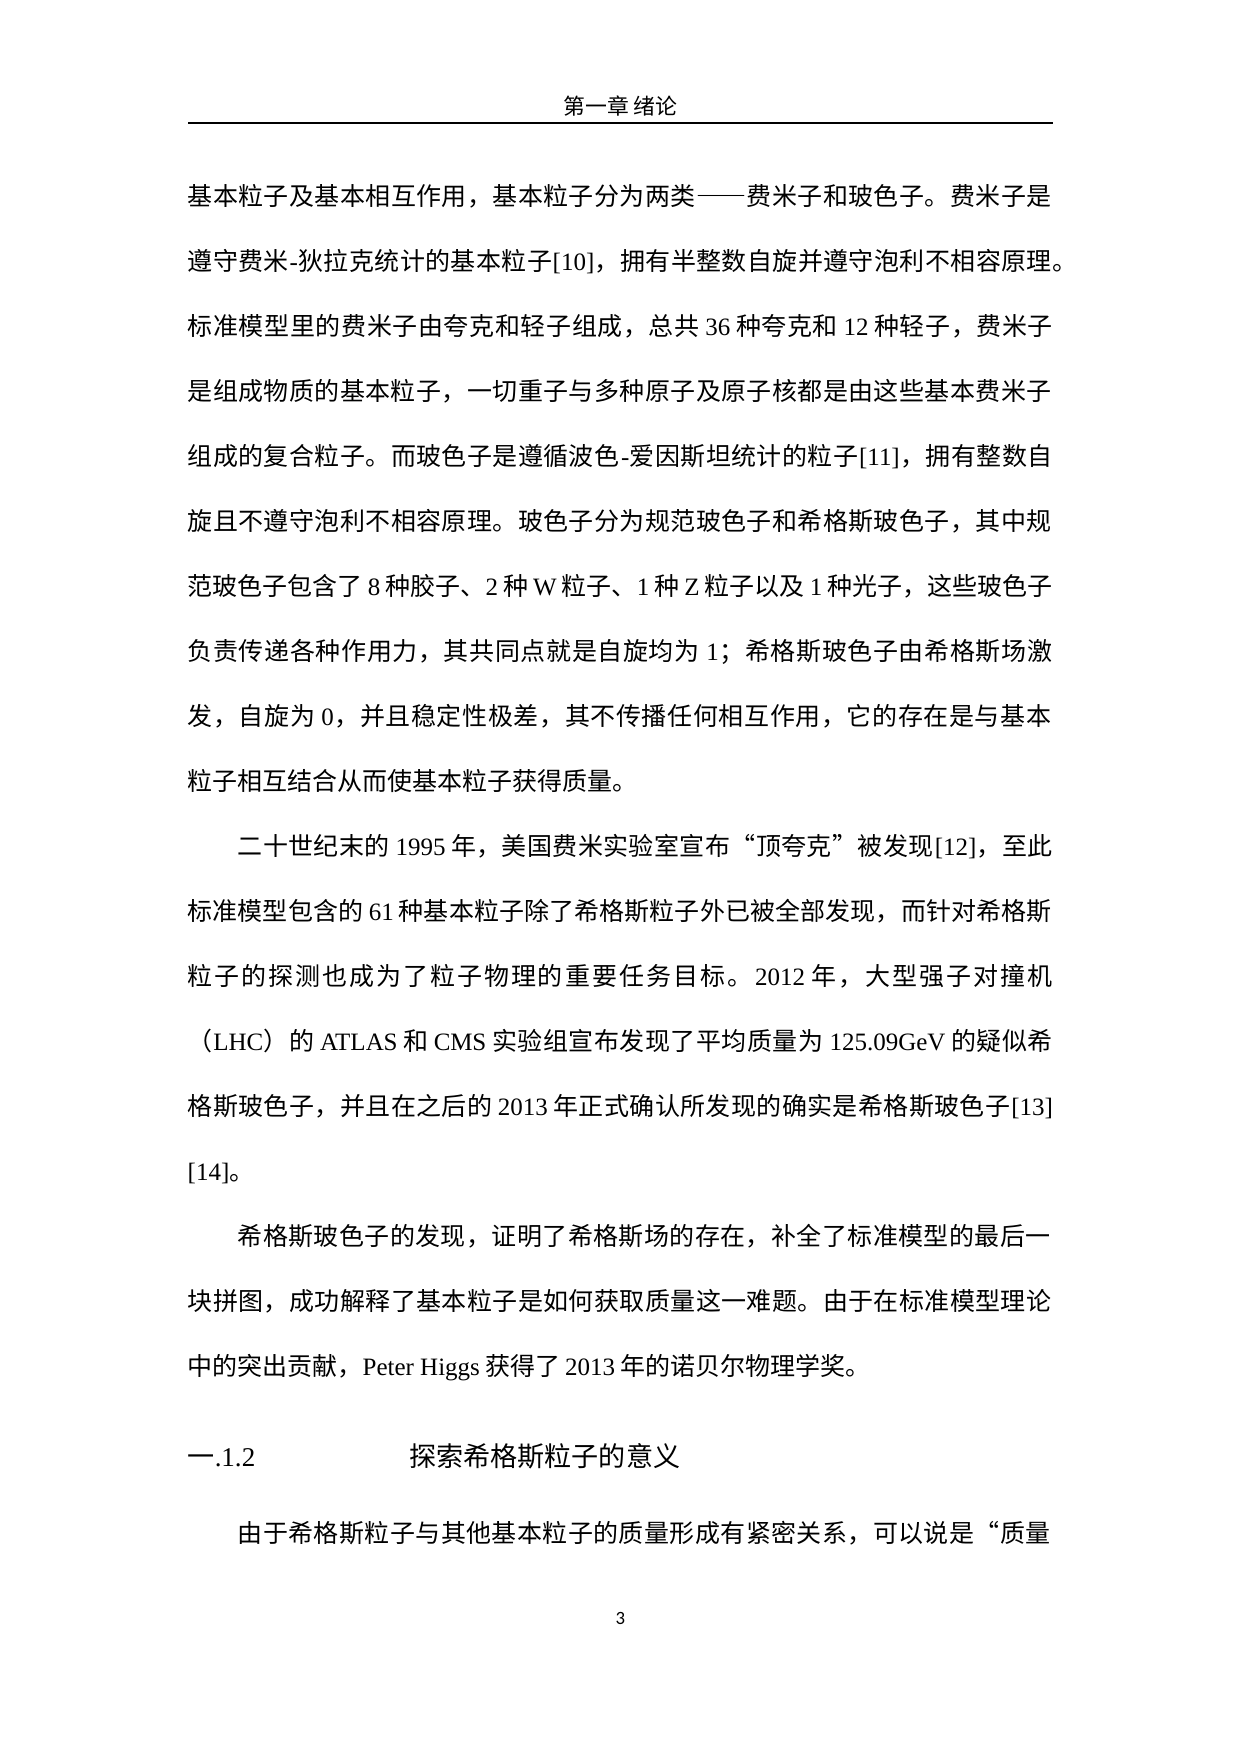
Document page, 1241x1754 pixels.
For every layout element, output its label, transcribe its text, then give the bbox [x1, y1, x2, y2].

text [187, 162, 1053, 812]
text 二十世纪末的1995年，美国费米实验室宣布“顶夸克”被发现[12]，至此标准模型包含的61种基本粒子除了希格斯粒子外已被全部发现，而针对希格斯粒子的探测也成为了粒子物理的重要任务目标。2012年，大型强子对撞机（LHC）的ATLAS和CMS实验组宣布发现了平均质量为125.09GeV的疑似希格斯玻色子，并且在之后的2013年正式确认所发现的确实是希格斯玻色子[13][14]。 [187, 812, 1053, 1202]
text 希格斯玻色子的发现，证明了希格斯场的存在，补全了标准模型的最后一块拼图，成功解释了基本粒子是如何获取质量这一难题。由于在标准模型理论中的突出贡献，Peter Higgs获得了2013年的诺贝尔物理学奖。 [187, 1202, 1053, 1397]
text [187, 1499, 1053, 1564]
subtitle 探索希格斯粒子的意义 [187, 1422, 1053, 1487]
